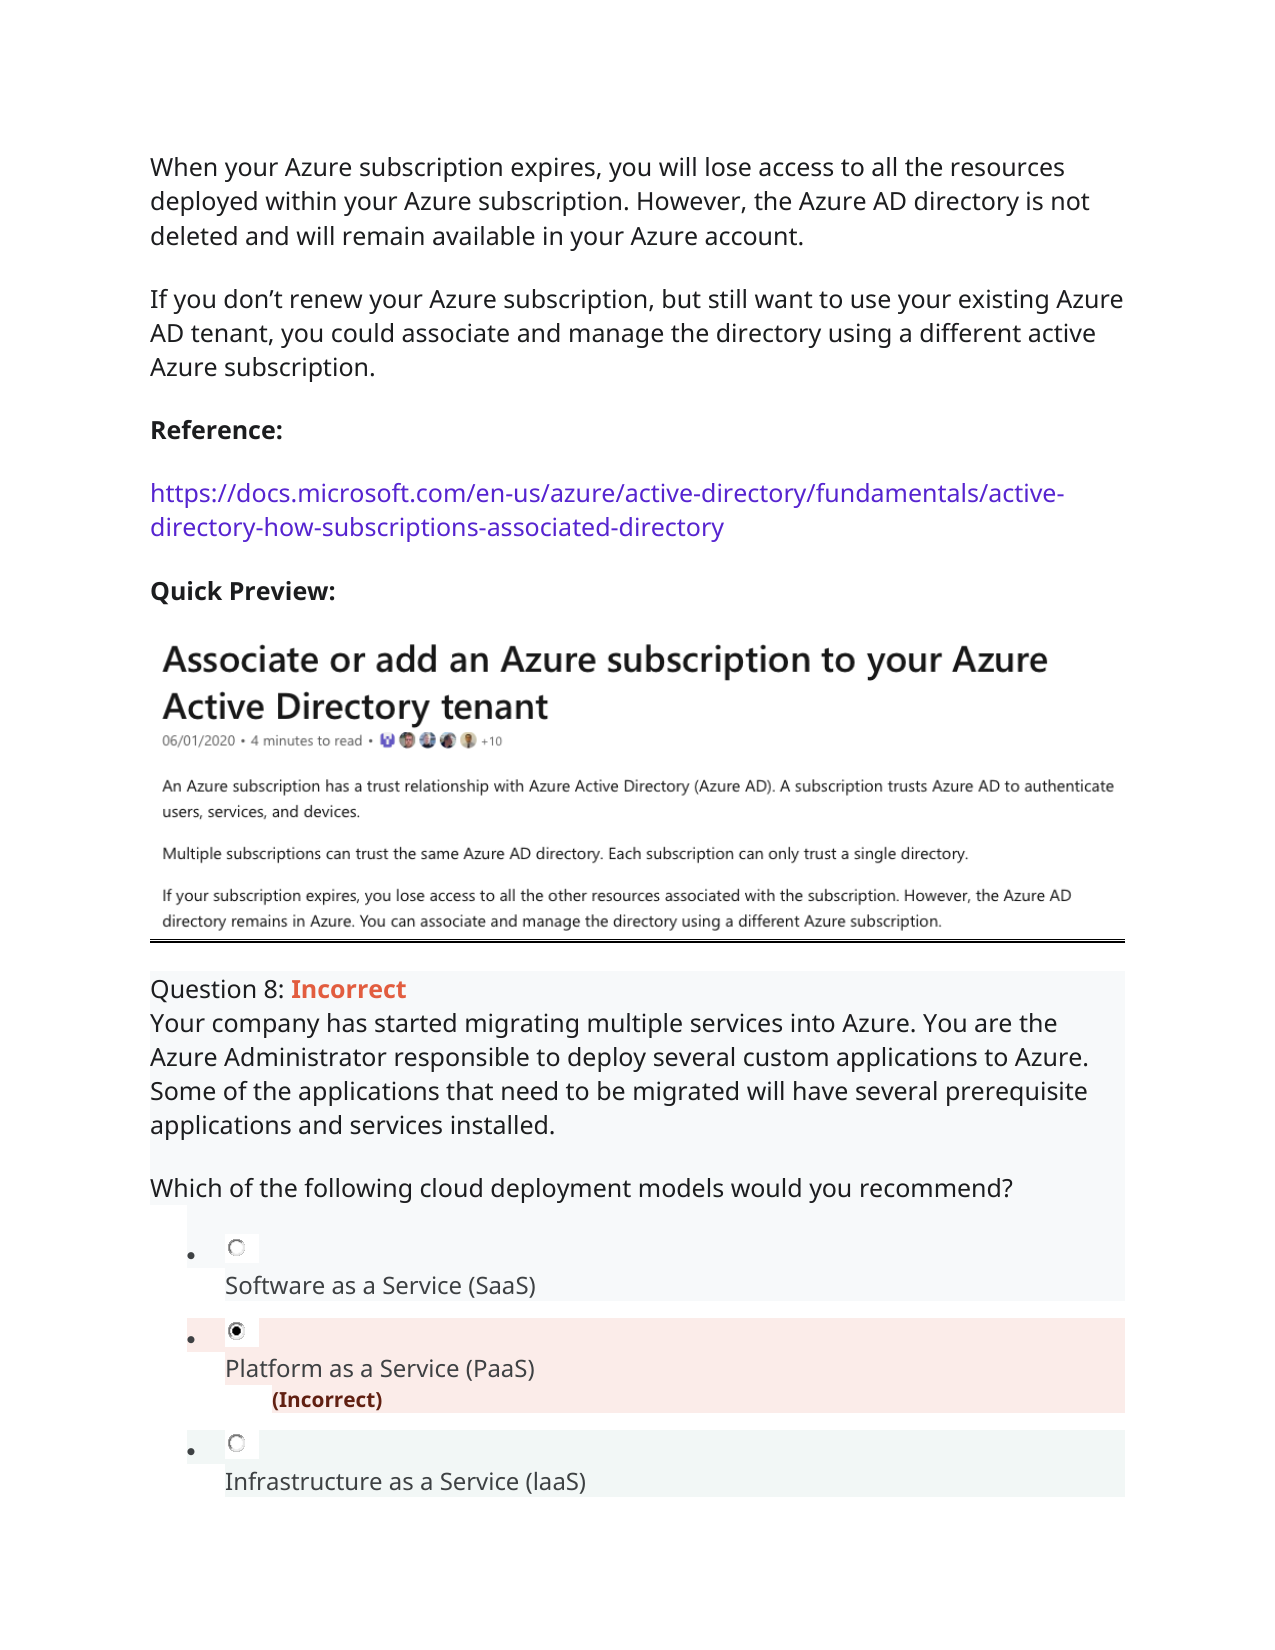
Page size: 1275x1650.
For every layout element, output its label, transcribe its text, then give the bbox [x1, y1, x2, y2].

text Question 8: Incorrect [150, 971, 1125, 1005]
list ​ [187, 1234, 1125, 1268]
picture [150, 636, 1125, 939]
text Software as a Service (SaaS) [225, 1268, 1125, 1301]
list ​ [187, 1430, 1125, 1464]
list ​ [187, 1318, 1125, 1352]
text Infrastructure as a Service (laaS) [225, 1464, 1125, 1497]
text Quick Preview: [150, 573, 1125, 607]
text Which of the following cloud deployment models would you recommend? [150, 1171, 1125, 1205]
text (Incorrect) [272, 1385, 1125, 1413]
text Your company has started migrating multiple services into Azure. You are the Azure Administrator responsible to deploy several custom applications to Azure. Some of the applications that need to be migrated will have several prerequisite applications and services installed. [150, 1005, 1125, 1142]
text When your Azure subscription expires, you will lose access to all the resources deployed within your Azure subscription. However, the Azure AD directory is not deleted and will remain available in your Azure account. [150, 150, 1125, 252]
text Platform as a Service (PaaS) [225, 1352, 1125, 1385]
text Reference: [150, 413, 1125, 447]
text https://docs.microsoft.com/en-us/azure/active-directory/fundamentals/active-directory-how-subscriptions-associated-directory [150, 476, 1125, 544]
text If you don’t renew your Azure subscription, but still want to use your existing Azure AD tenant, you could associate and manage the directory using a different active Azure subscription. [150, 281, 1125, 383]
